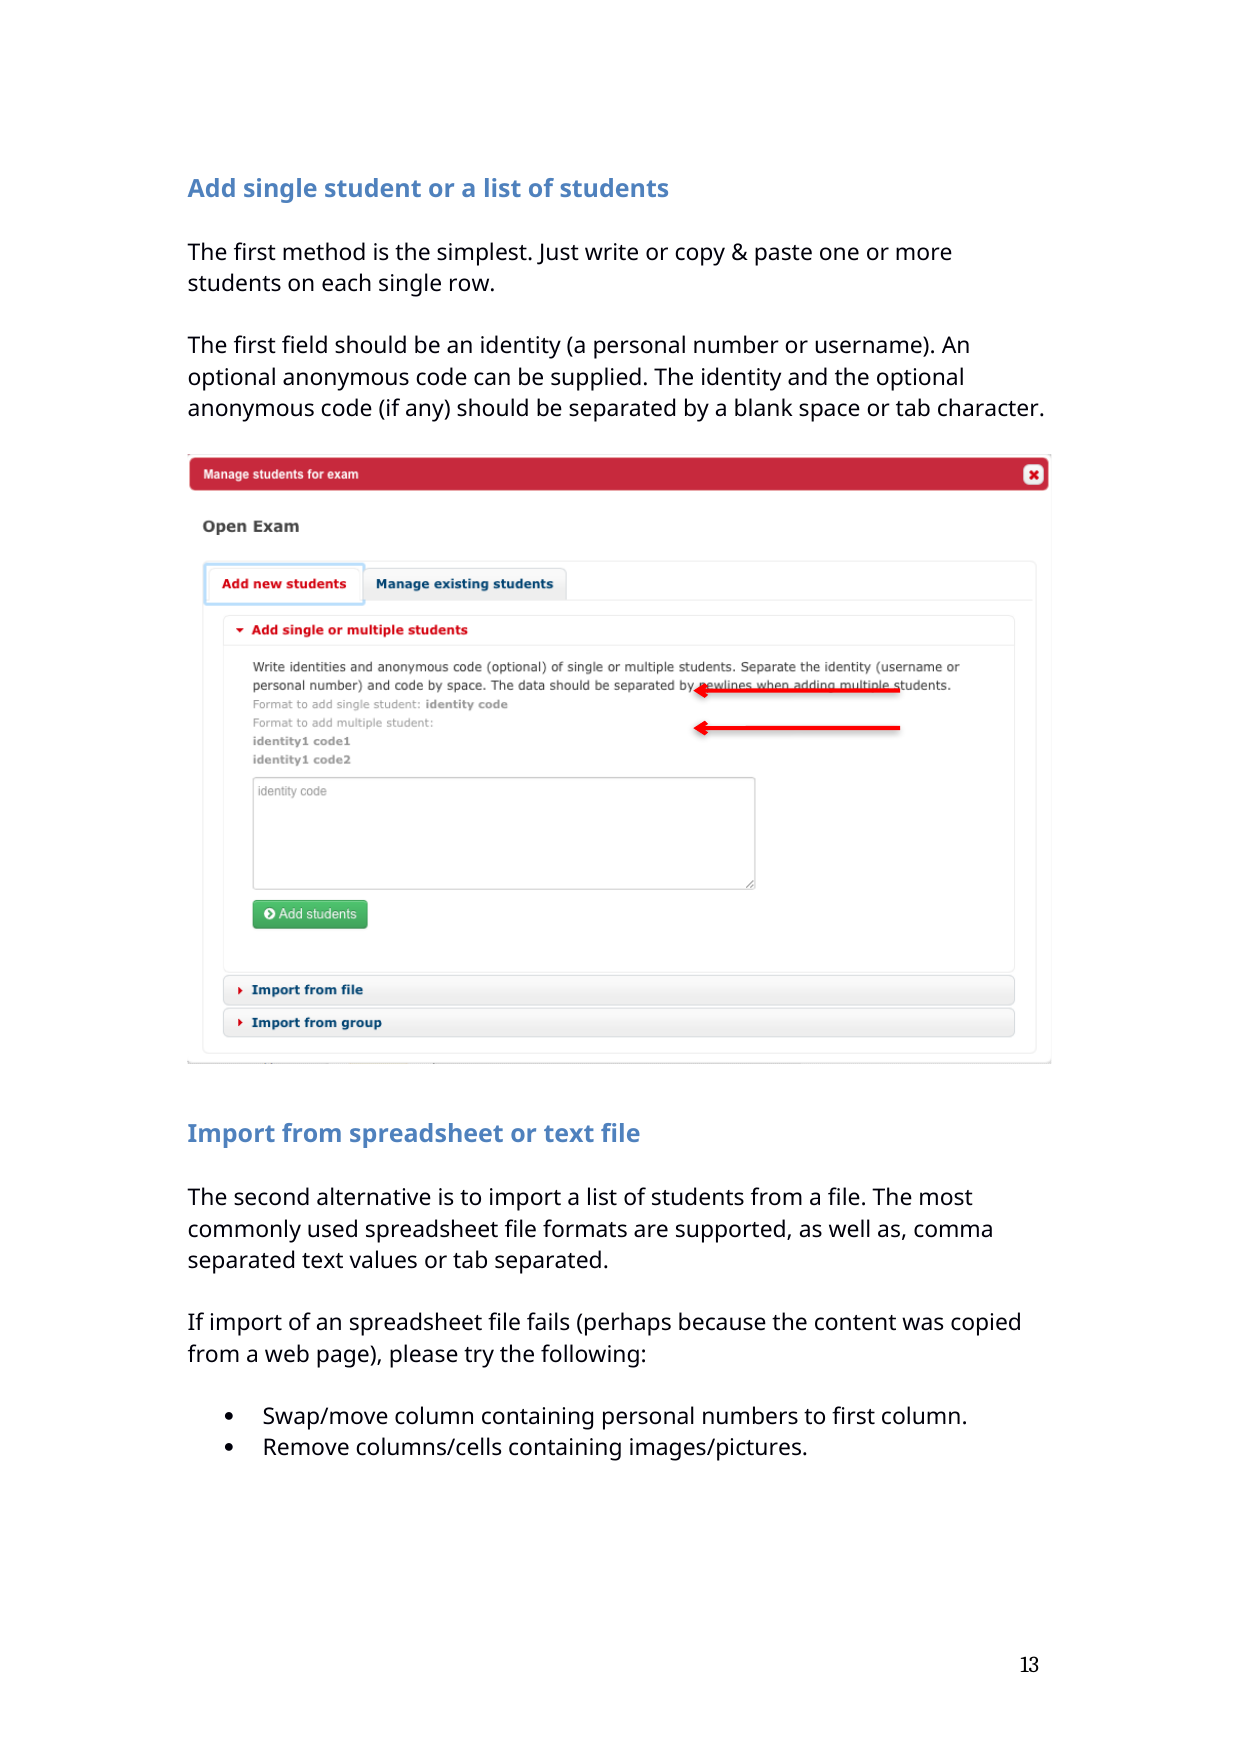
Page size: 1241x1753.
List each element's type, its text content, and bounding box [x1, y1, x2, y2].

picture [187, 454, 1052, 1064]
text If import of an spreadsheet file fails (perhaps because the content was copied from a web page), please try the following: [187, 1306, 1053, 1369]
subtitle Add single student or a list of students [187, 170, 1053, 204]
text The first field should be an identity (a personal number or username). An optional anonymous code can be supplied. The identity and the optional anonymous code (if any) should be separated by a blank space or tab character. [187, 329, 1053, 423]
list Swap/move column containing personal numbers to first column. [225, 1400, 1053, 1431]
subtitle Import from spreadsheet or text file [187, 1116, 1053, 1150]
text The first method is the simplest. Just write or copy & paste one or more students on each single row. [187, 236, 1053, 298]
list Remove columns/cells containing images/pictures. [225, 1431, 1053, 1463]
text The second alternative is to import a list of students from a file. The most commonly used spreadsheet file formats are supported, as well as, comma separated text values or tab separated. [187, 1181, 1053, 1275]
